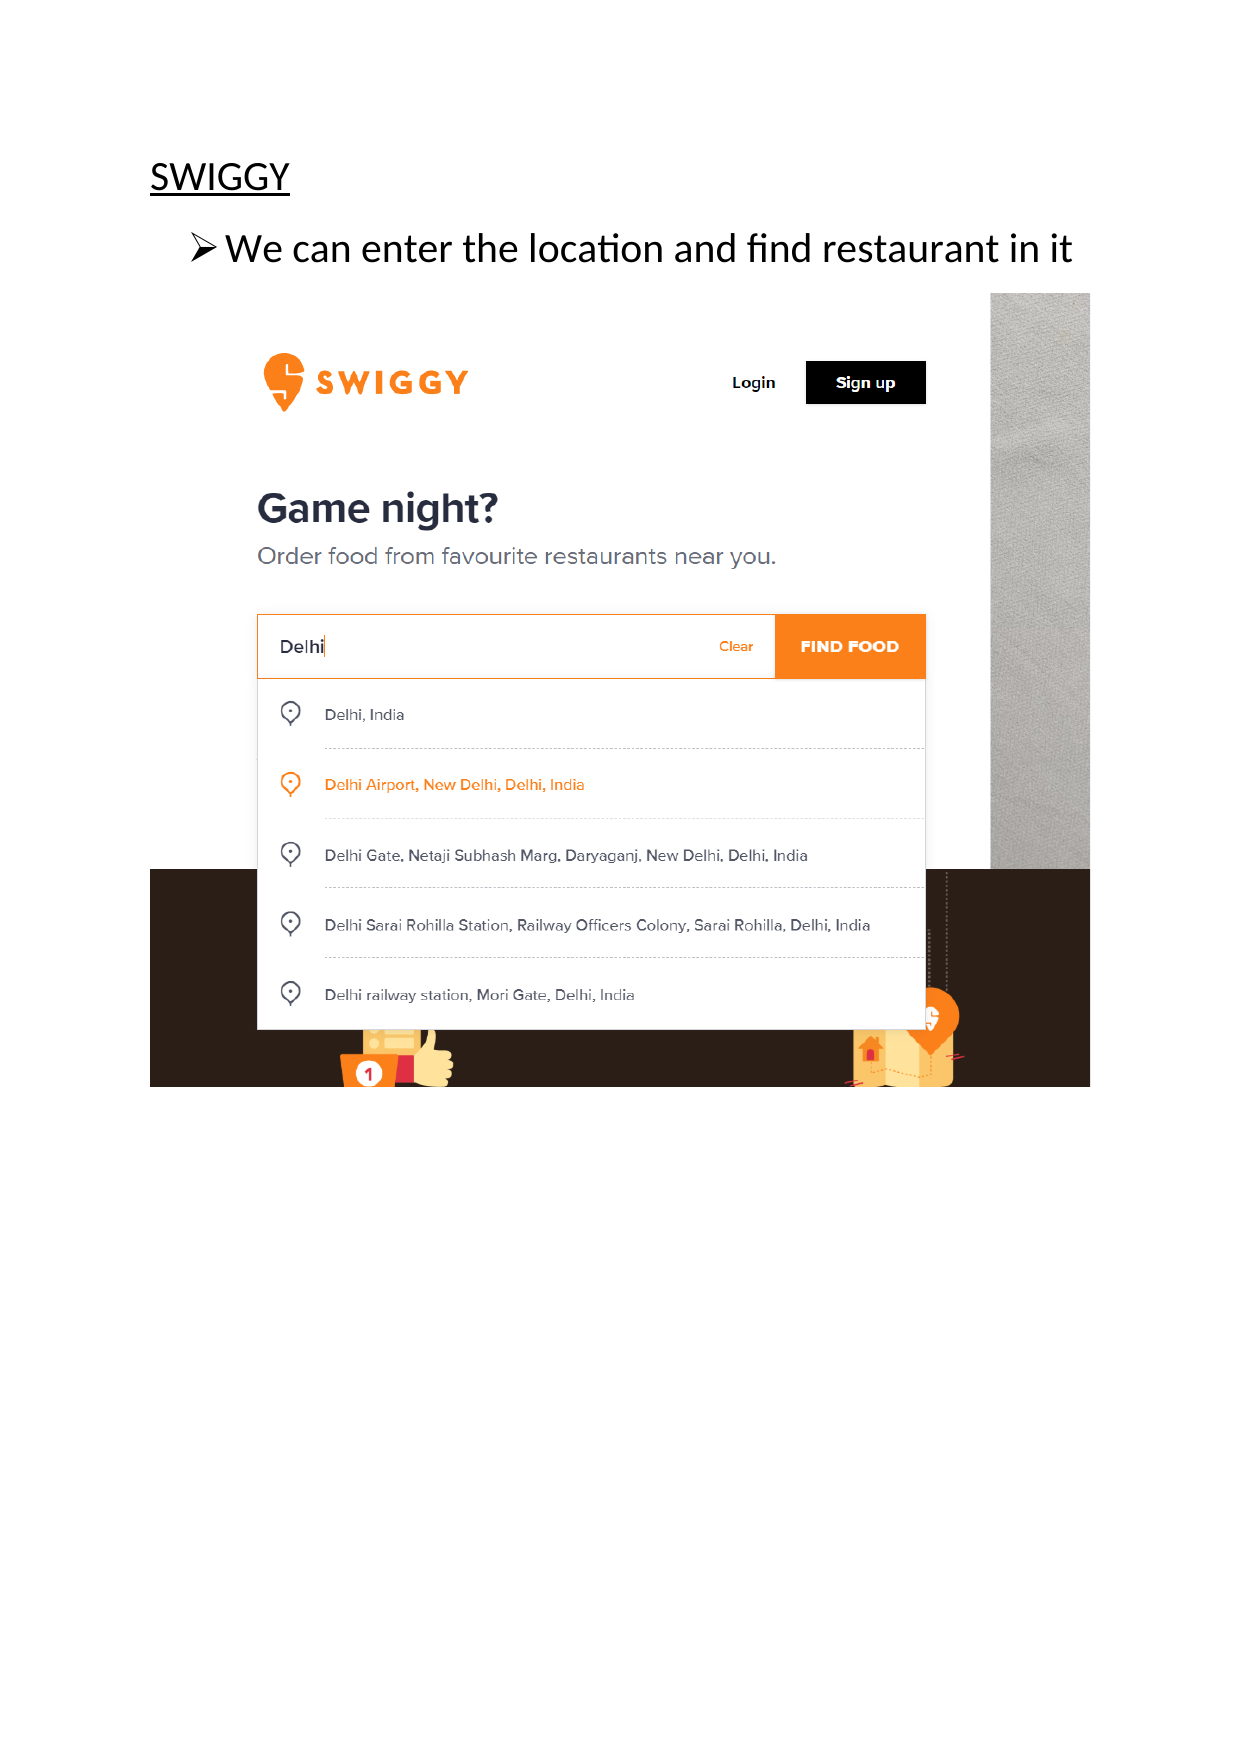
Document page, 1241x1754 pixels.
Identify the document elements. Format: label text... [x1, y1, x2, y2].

picture [150, 293, 1091, 1087]
text SWIGGY [150, 150, 1090, 201]
list We can enter the location and find restaurant in it [187, 222, 1090, 272]
